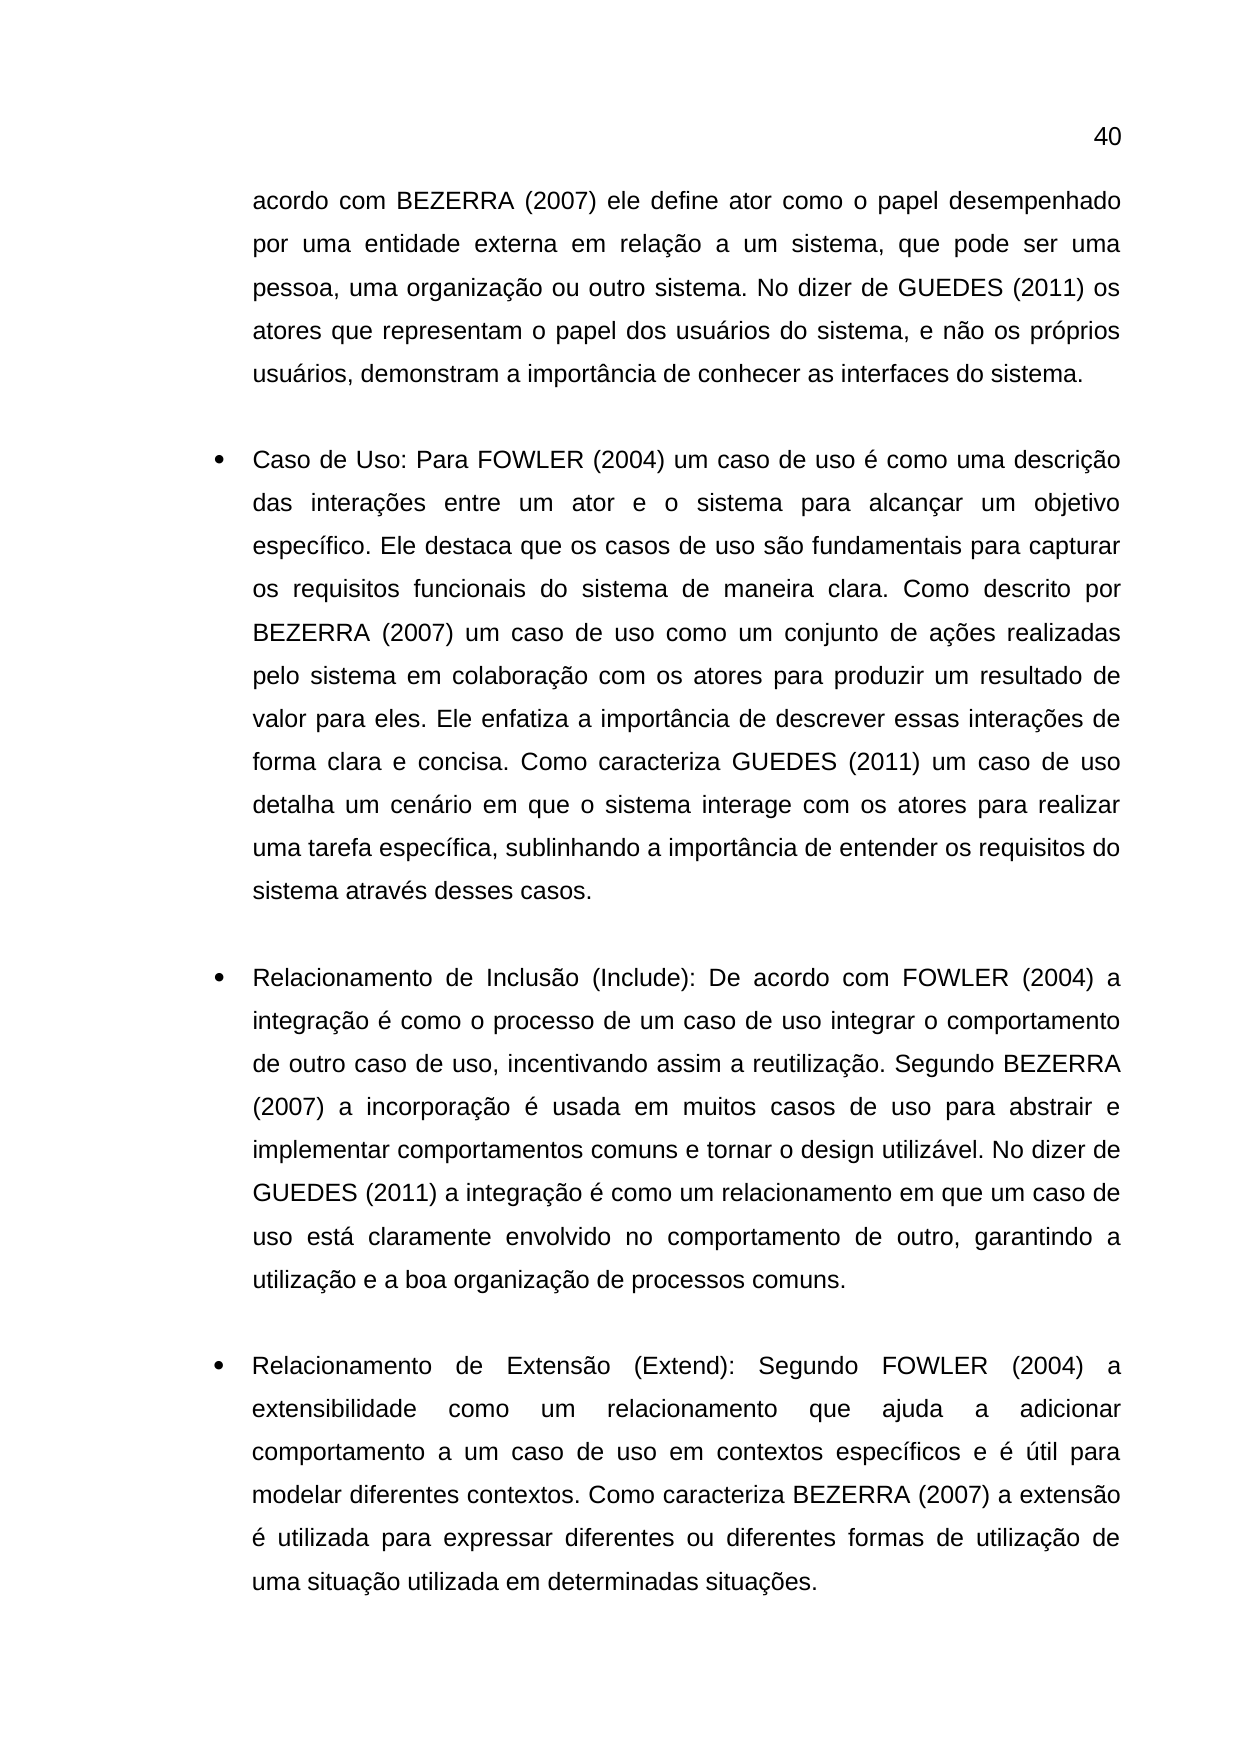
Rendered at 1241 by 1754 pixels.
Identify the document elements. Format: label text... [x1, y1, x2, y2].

list Relacionamento de Inclusão (Include): De acordo com FOWLER (2004) a integração é como o processo de um caso de uso integrar o comportamento de outro caso de uso, incentivando assim a reutilização. Segundo BEZERRA (2007) a incorporação é usada em muitos casos de uso para abstrair e implementar comportamentos comuns e tornar o design utilizável. No dizer de GUEDES (2011) a integração é como um relacionamento em que um caso de uso está claramente envolvido no comportamento de outro, garantindo a utilização e a boa organização de processos comuns. [215, 963, 1122, 1293]
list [215, 186, 1122, 387]
list Caso de Uso: Para FOWLER (2004) um caso de uso é como uma descrição das interações entre um ator e o sistema para alcançar um objetivo específico. Ele destaca que os casos de uso são fundamentais para capturar os requisitos funcionais do sistema de maneira clara. Como descrito por BEZERRA (2007) um caso de uso como um conjunto de ações realizadas pelo sistema em colaboração com os atores para produzir um resultado de valor para eles. Ele enfatiza a importância de descrever essas interações de forma clara e concisa. Como caracteriza GUEDES (2011) um caso de uso detalha um cenário em que o sistema interage com os atores para realizar uma tarefa específica, sublinhando a importância de entender os requisitos do sistema através desses casos. [215, 445, 1122, 905]
list Relacionamento de Extensão (Extend): Segundo FOWLER (2004) a extensibilidade como um relacionamento que ajuda a adicionar comportamento a um caso de uso em contextos específicos e é útil para modelar diferentes contextos. Como caracteriza BEZERRA (2007) a extensão é utilizada para expressar diferentes ou diferentes formas de utilização de uma situação utilizada em determinadas situações. [214, 1351, 1122, 1595]
